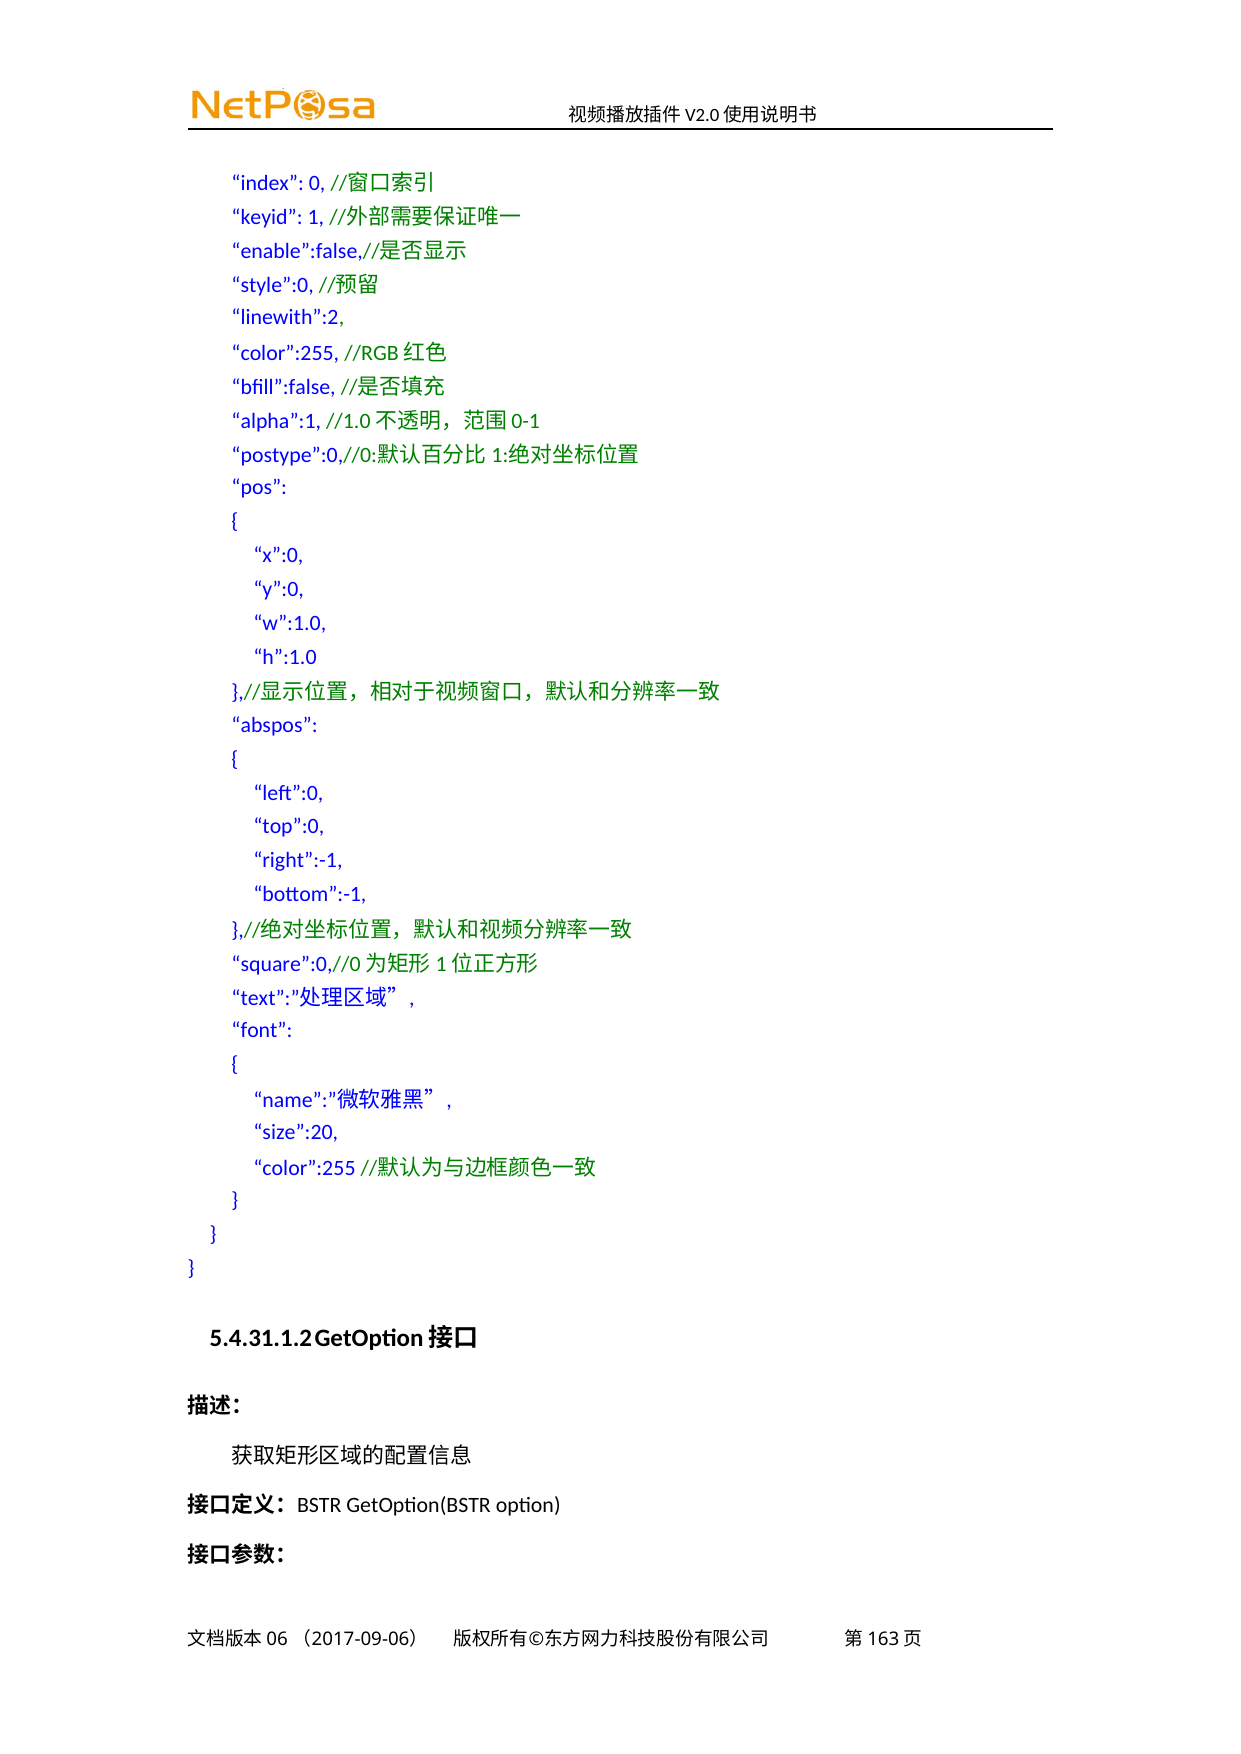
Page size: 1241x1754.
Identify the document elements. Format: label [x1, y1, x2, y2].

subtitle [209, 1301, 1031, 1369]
picture [187, 88, 378, 121]
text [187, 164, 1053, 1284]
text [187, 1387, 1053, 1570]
